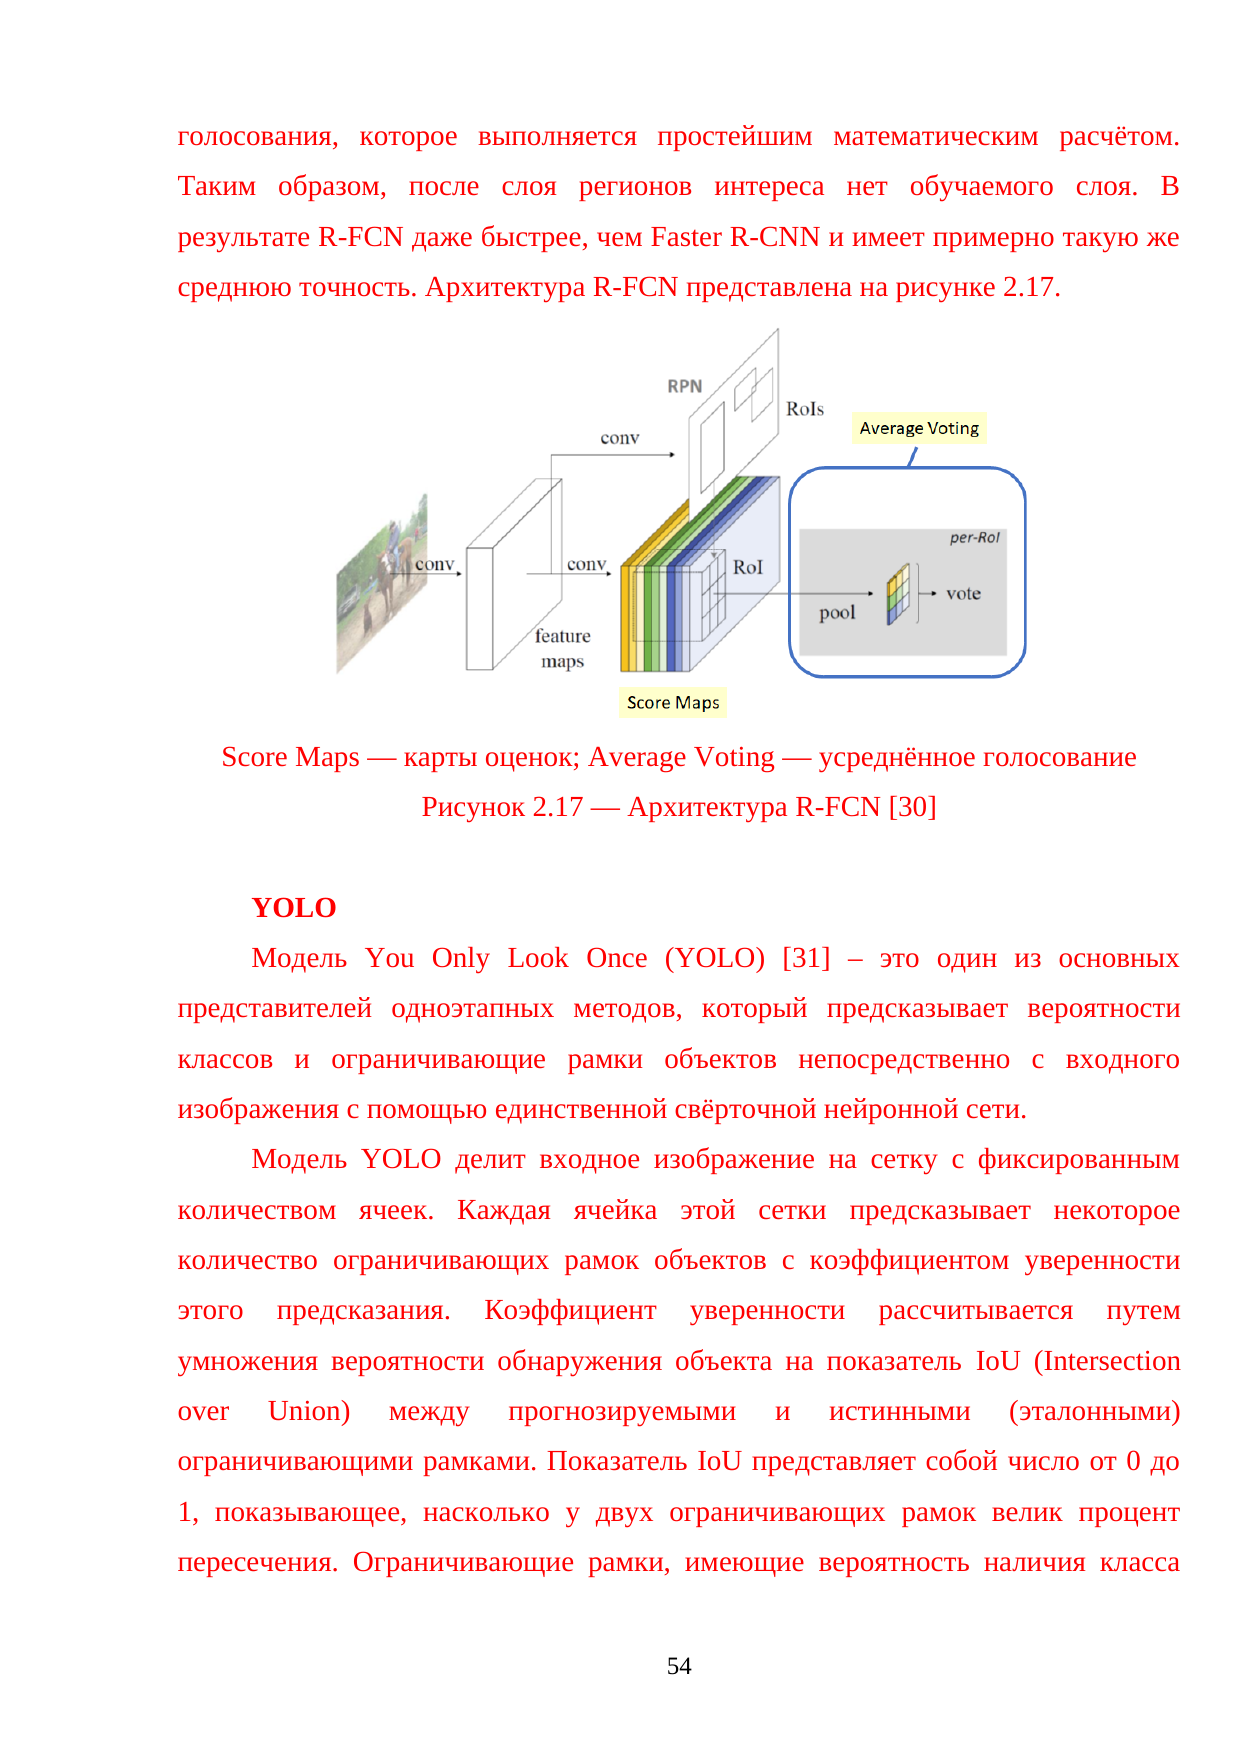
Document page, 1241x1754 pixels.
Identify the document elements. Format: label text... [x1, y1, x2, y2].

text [177, 118, 1181, 303]
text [177, 1141, 1181, 1577]
picture [331, 319, 1027, 725]
text YOLO [177, 890, 1181, 923]
text Score Maps — карты оценок; Average Voting — усреднённое голосование Рисунок 2.17 — Архитектура R-FCN [30] [177, 739, 1181, 823]
text Модель You Only Look Once (YOLO) [31] – это один из основных представителей одноэтапных методов, который предсказывает вероятности классов и ограничивающие рамки объектов непосредственно с входного изображения с помощью единственной свёрточной нейронной сети. [177, 940, 1181, 1125]
